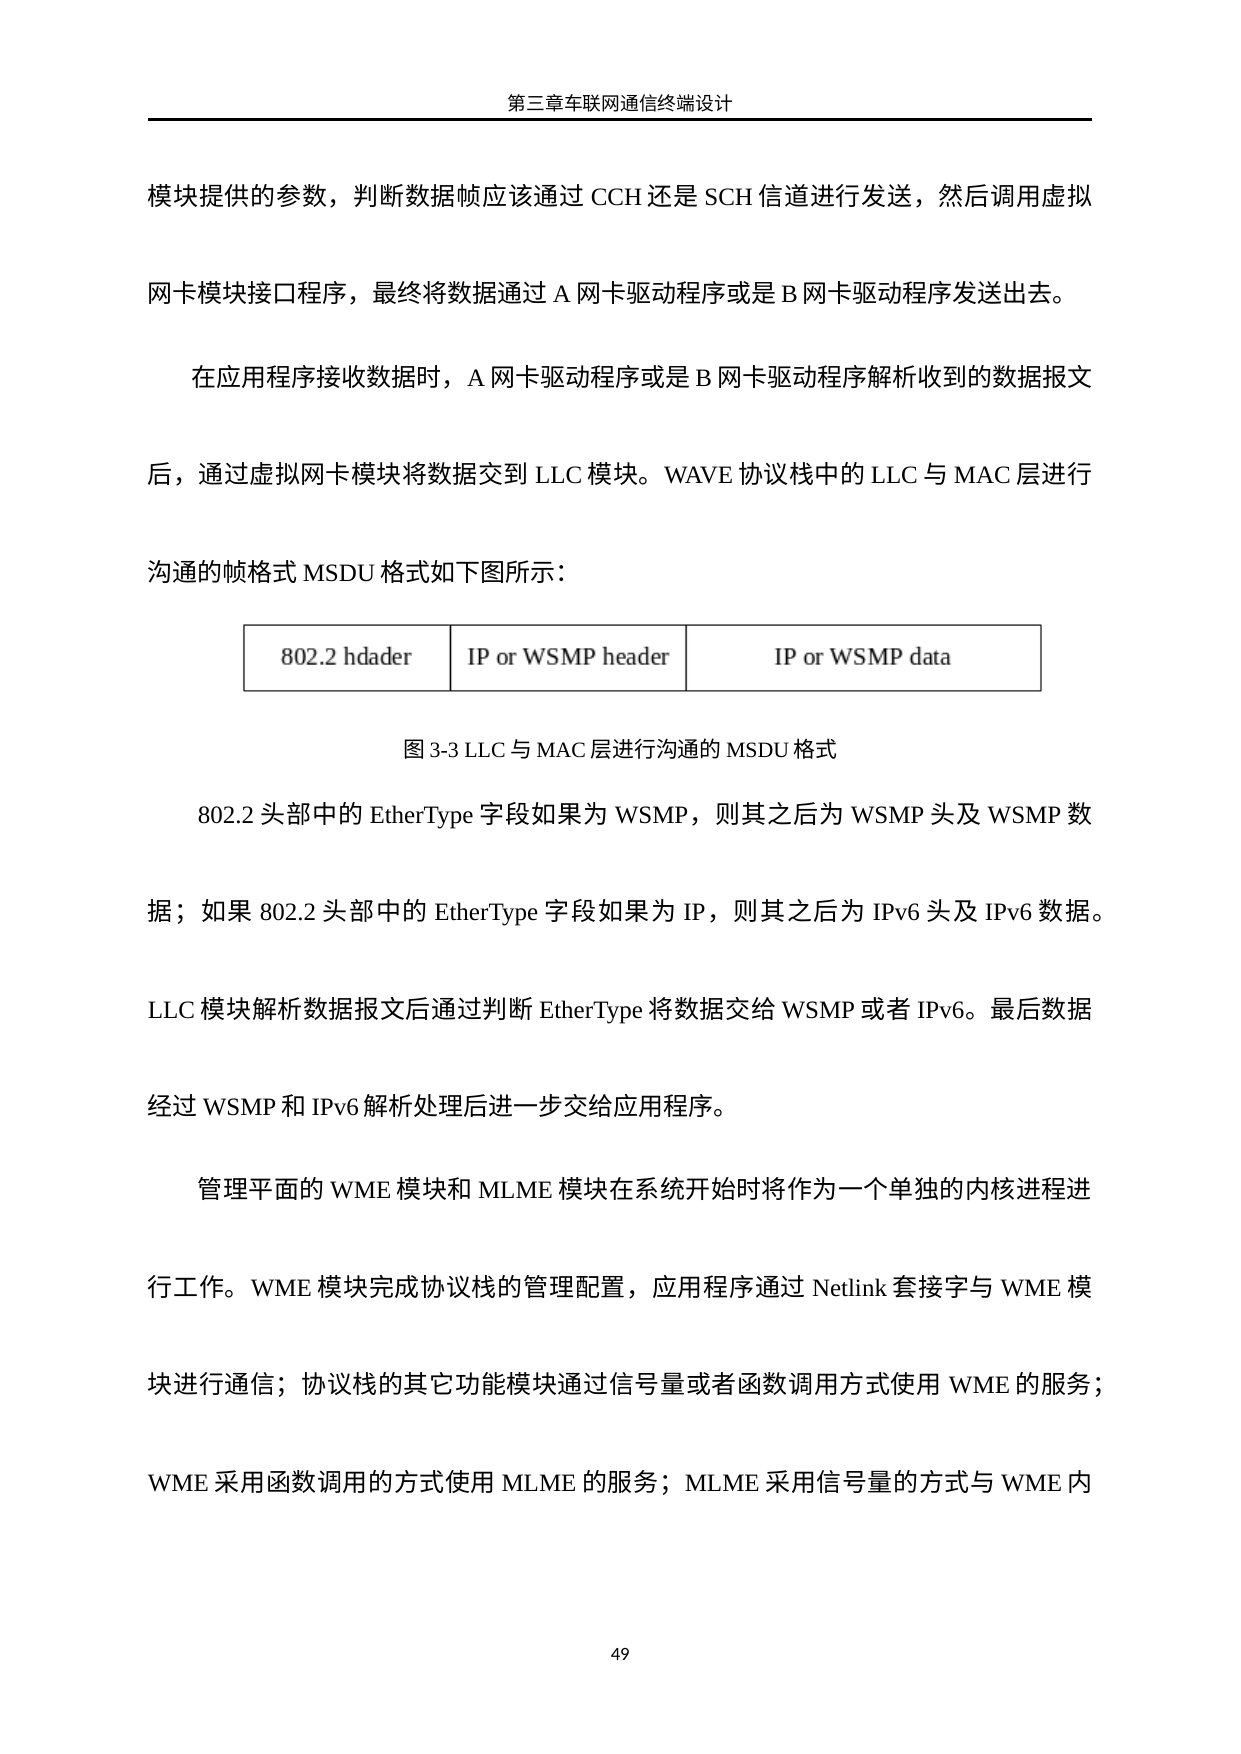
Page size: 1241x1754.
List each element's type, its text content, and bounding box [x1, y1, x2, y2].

text 在应用程序接收数据时，A网卡驱动程序或是B网卡驱动程序解析收到的数据报文后，通过虚拟网卡模块将数据交到LLC模块。WAVE协议栈中的LLC与MAC层进行沟通的帧格式MSDU格式如下图所示： [148, 343, 1092, 603]
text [148, 162, 1092, 324]
text 802.2头部中的EtherType字段如果为WSMP，则其之后为WSMP头及WSMP数据；如果802.2头部中的EtherType字段如果为IP，则其之后为IPv6头及IPv6数据。LLC模块解析数据报文后通过判断EtherType将数据交给WSMP或者IPv6。最后数据经过WSMP和IPv6解析处理后进一步交给应用程序。 [148, 780, 1092, 1137]
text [148, 1156, 1092, 1513]
text 图3-3 LLC与MAC层进行沟通的MSDU格式 [148, 732, 1092, 764]
